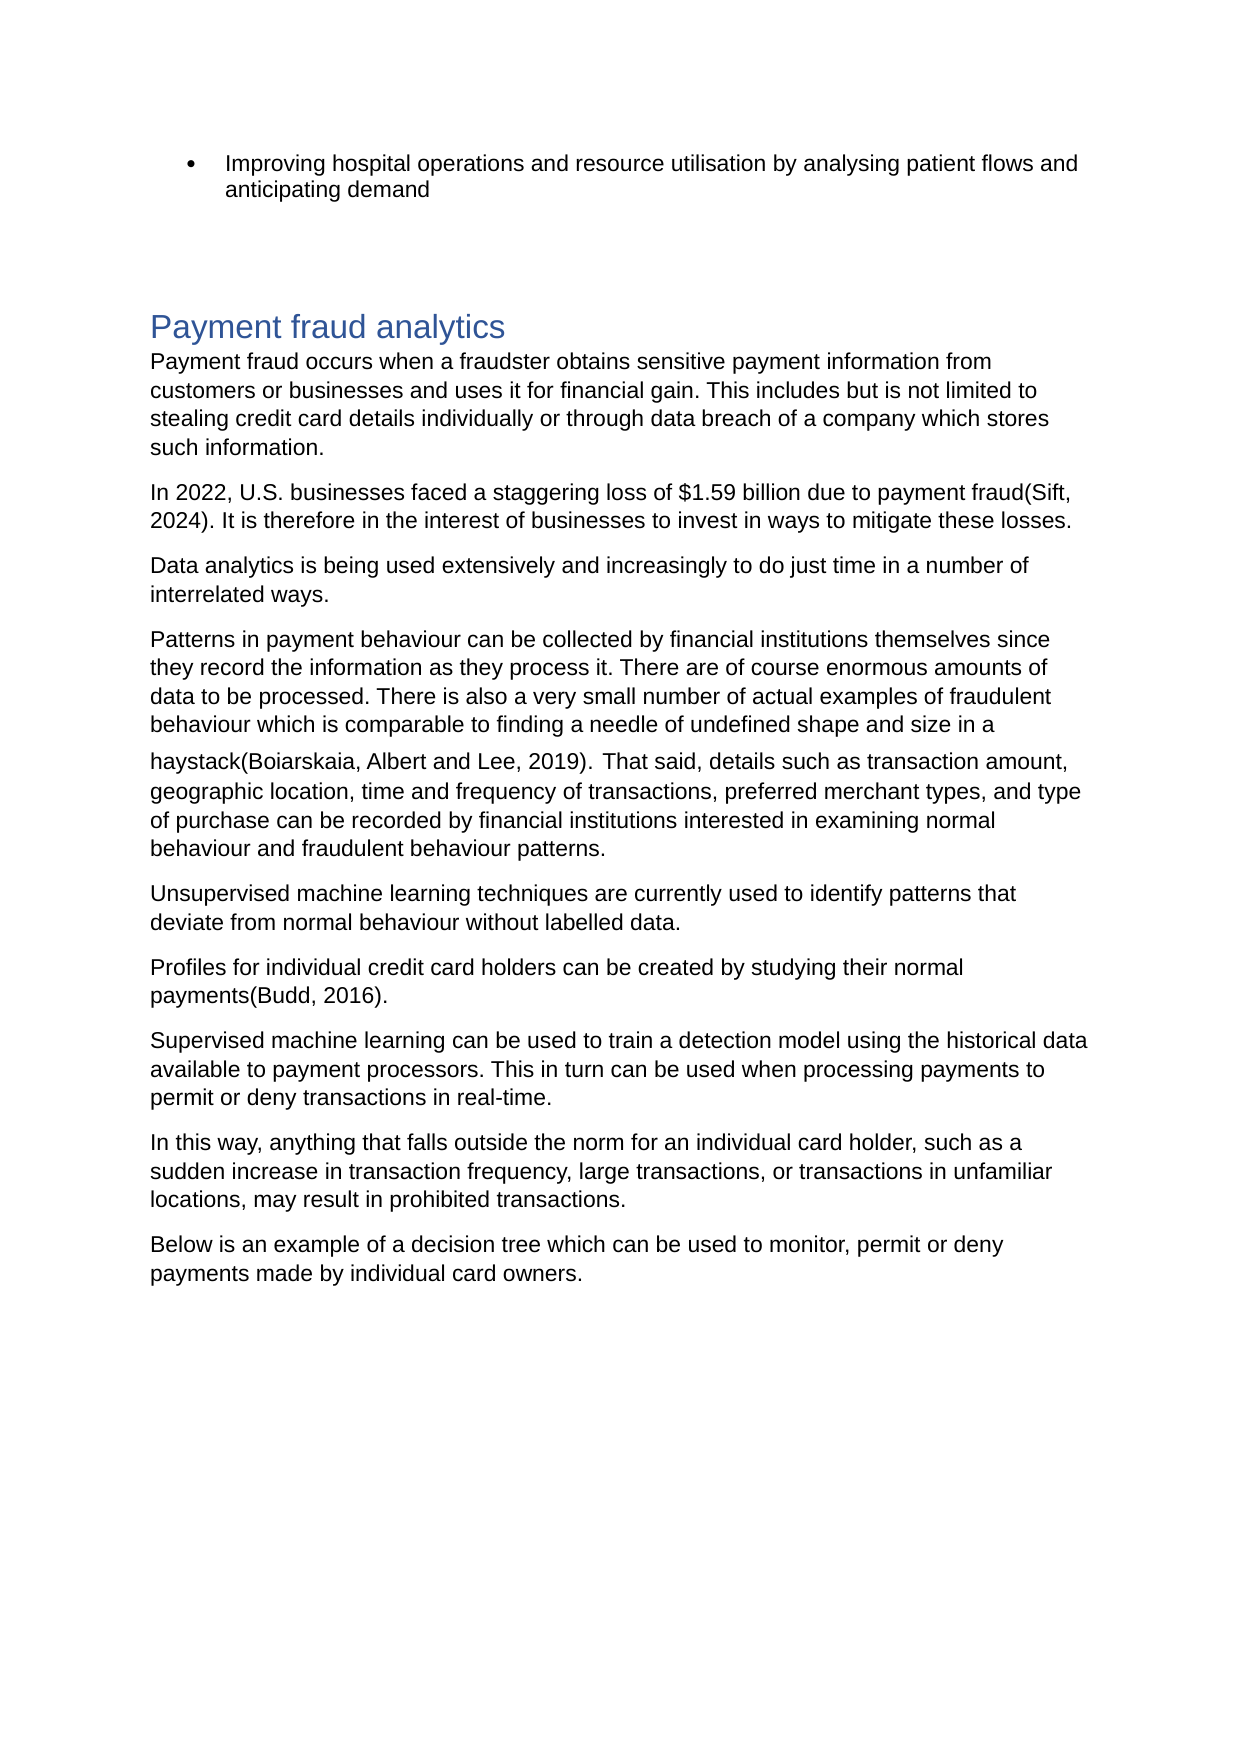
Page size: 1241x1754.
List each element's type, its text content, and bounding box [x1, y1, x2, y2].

text Unsupervised machine learning techniques are currently used to identify patterns that deviate from normal behaviour without labelled data. [150, 880, 1090, 935]
text Data analytics is being used extensively and increasingly to do just time in a number of interrelated ways. [150, 552, 1090, 607]
text Patterns in payment behaviour can be collected by financial institutions themselves since they record the information as they process it. There are of course enormous amounts of data to be processed. There is also a very small number of actual examples of fraudulent behaviour which is comparable to finding a needle of undefined shape and size in a haystack(Boiarskaia, Albert and Lee, 2019). That said, details such as transaction amount, geographic location, time and frequency of transactions, preferred merchant types, and type of purchase can be recorded by financial institutions interested in examining normal behaviour and fraudulent behaviour patterns. [150, 626, 1090, 862]
text In this way, anything that falls outside the norm for an individual card holder, such as a sudden increase in transaction frequency, large transactions, or transactions in unfamiliar locations, may result in prohibited transactions. [150, 1129, 1090, 1213]
subtitle Payment fraud analytics [150, 307, 1090, 345]
text Payment fraud occurs when a fraudster obtains sensitive payment information from customers or businesses and uses it for financial gain. This includes but is not limited to stealing credit card details individually or through data breach of a company which stores such information. [150, 348, 1090, 460]
text Below is an example of a decision tree which can be used to monitor, permit or deny payments made by individual card owners. [150, 1231, 1090, 1286]
text Profiles for individual credit card holders can be created by studying their normal payments(Budd, 2016). [150, 954, 1090, 1009]
text Supervised machine learning can be used to train a detection model using the historical data available to payment processors. This in turn can be used when processing payments to permit or deny transactions in real-time. [150, 1027, 1090, 1111]
list Improving hospital operations and resource utilisation by analysing patient flows and anticipating demand [187, 150, 1090, 203]
text In 2022, U.S. businesses faced a staggering loss of $1.59 billion due to payment fraud(Sift, 2024). It is therefore in the interest of businesses to invest in ways to mitigate these losses. [150, 479, 1090, 533]
